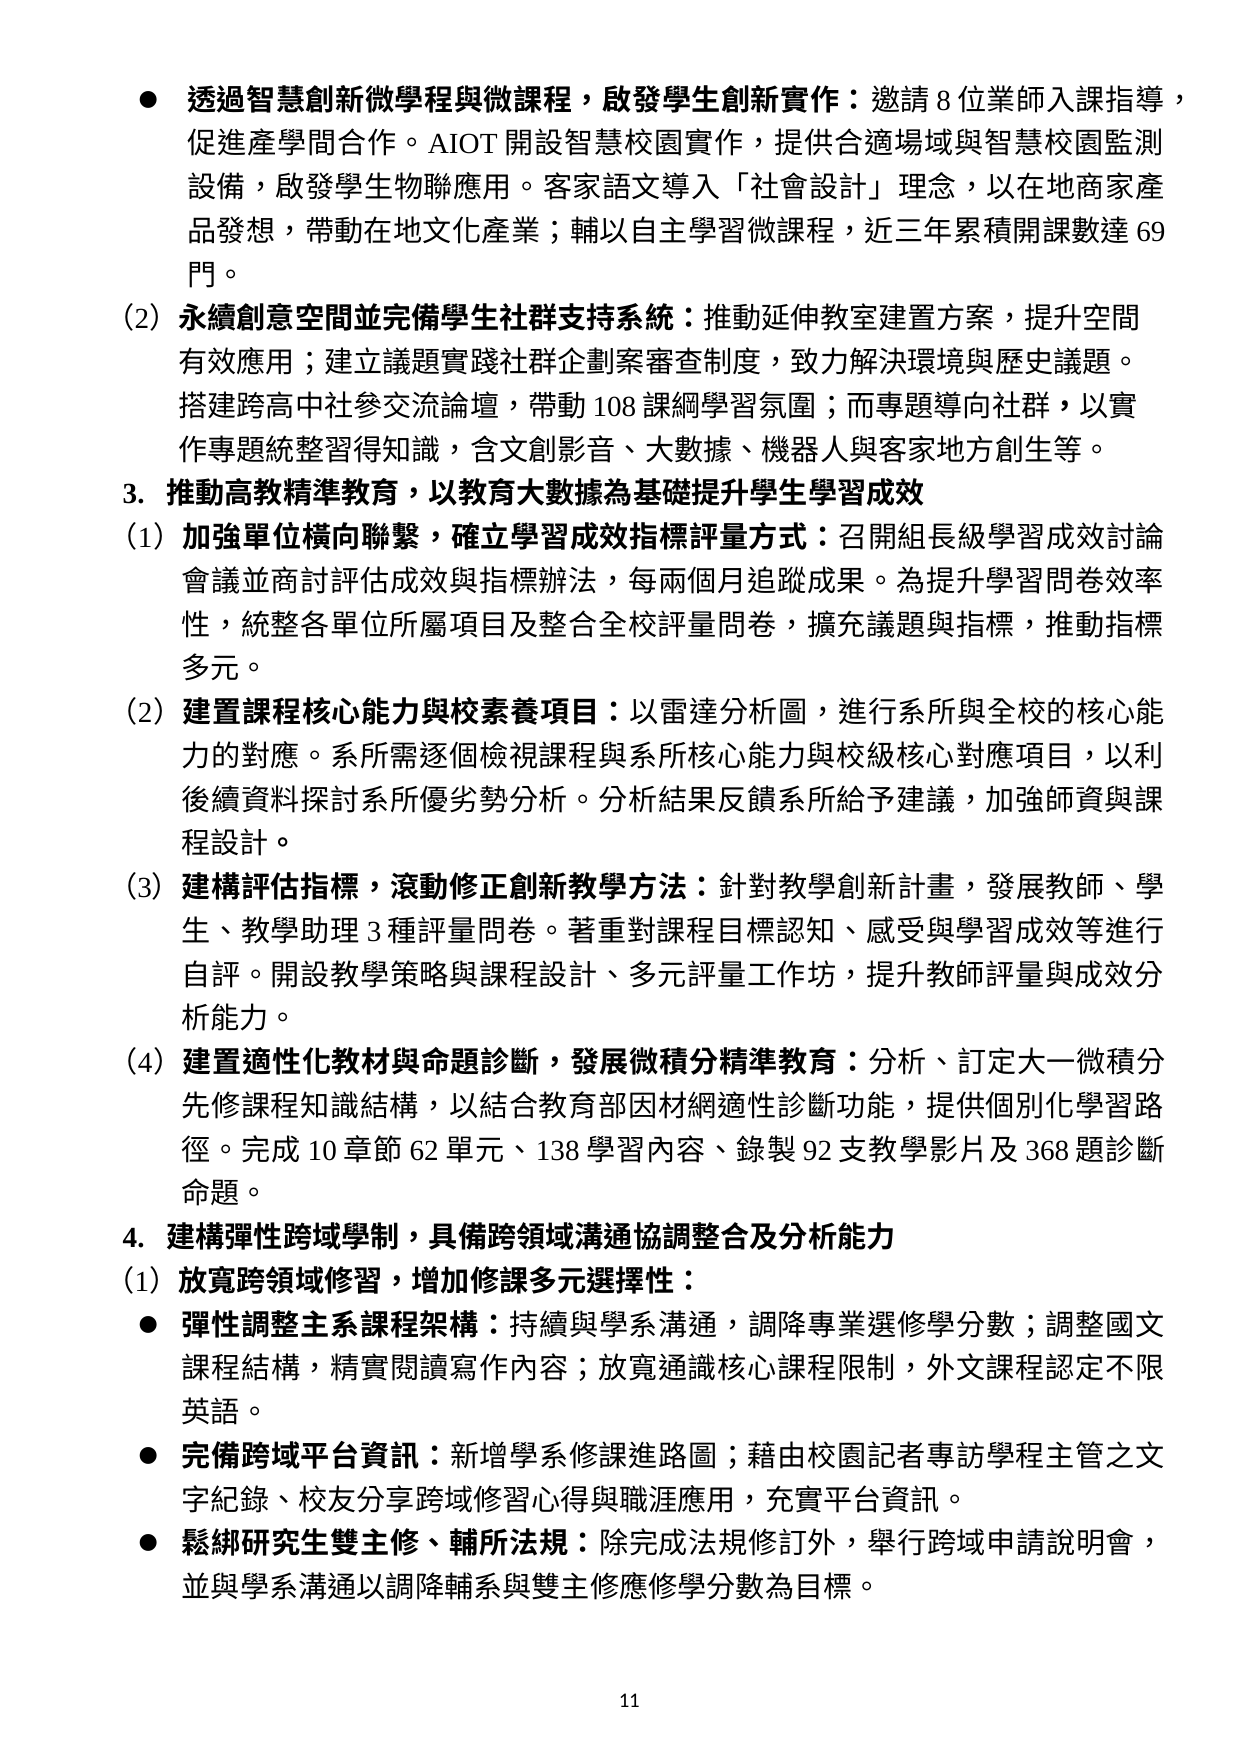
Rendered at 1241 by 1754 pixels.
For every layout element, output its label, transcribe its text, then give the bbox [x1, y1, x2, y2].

text （4）建置適性化教材與命題診斷，發展微積分精準教育：分析、訂定大一微積分先修課程知識結構，以結合教育部因材網適性診斷功能，提供個別化學習路徑。完成10章節62單元、138學習內容、錄製92支教學影片及368題診斷命題。 [108, 1037, 1165, 1212]
list 彈性調整主系課程架構：持續與學系溝通，調降專業選修學分數；調整國文課程結構，精實閱讀寫作內容；放寬通識核心課程限制，外文課程認定不限英語。 [137, 1300, 1165, 1431]
text 3. 推動高教精準教育，以教育大數據為基礎提升學生學習成效 [122, 469, 1165, 512]
text （1）加強單位橫向聯繫，確立學習成效指標評量方式：召開組長級學習成效討論會議並商討評估成效與指標辦法，每兩個月追蹤成果。為提升學習問卷效率性，統整各單位所屬項目及整合全校評量問卷，擴充議題與指標，推動指標多元。 [108, 512, 1165, 687]
text （1）放寬跨領域修習，增加修課多元選擇性： [105, 1256, 1165, 1300]
text 4. 建構彈性跨域學制，具備跨領域溝通協調整合及分析能力 [122, 1212, 1165, 1256]
text （2）建置課程核心能力與校素養項目：以雷達分析圖，進行系所與全校的核心能力的對應。系所需逐個檢視課程與系所核心能力與校級核心對應項目，以利後續資料探討系所優劣勢分析。分析結果反饋系所給予建議，加強師資與課程設計。 [108, 687, 1165, 862]
text （2）永續創意空間並完備學生社群支持系統：推動延伸教室建置方案，提升空間有效應用；建立議題實踐社群企劃案審查制度，致力解決環境與歷史議題。搭建跨高中社參交流論壇，帶動108課綱學習氛圍；而專題導向社群，以實作專題統整習得知識，含文創影音、大數據、機器人與客家地方創生等。 [105, 294, 1165, 469]
list 完備跨域平台資訊：新增學系修課進路圖；藉由校園記者專訪學程主管之文字紀錄、校友分享跨域修習心得與職涯應用，充實平台資訊。 [137, 1431, 1165, 1519]
list 鬆綁研究生雙主修、輔所法規：除完成法規修訂外，舉行跨域申請說明會，並與學系溝通以調降輔系與雙主修應修學分數為目標。 [137, 1519, 1165, 1606]
text （3） 建構評估指標，滾動修正創新教學方法：針對教學創新計畫，發展教師、學生、教學助理3種評量問卷。著重對課程目標認知、感受與學習成效等進行自評。開設教學策略與課程設計、多元評量工作坊，提升教師評量與成效分析能力。 [108, 862, 1165, 1037]
list 透過智慧創新微學程與微課程，啟發學生創新實作：邀請8位業師入課指導，促進產學間合作。AIOT開設智慧校園實作，提供合適場域與智慧校園監測設備，啟發學生物聯應用。客家語文導入「社會設計」理念，以在地商家產品發想，帶動在地文化產業；輔以自主學習微課程，近三年累積開課數達69門。 [137, 75, 1165, 294]
